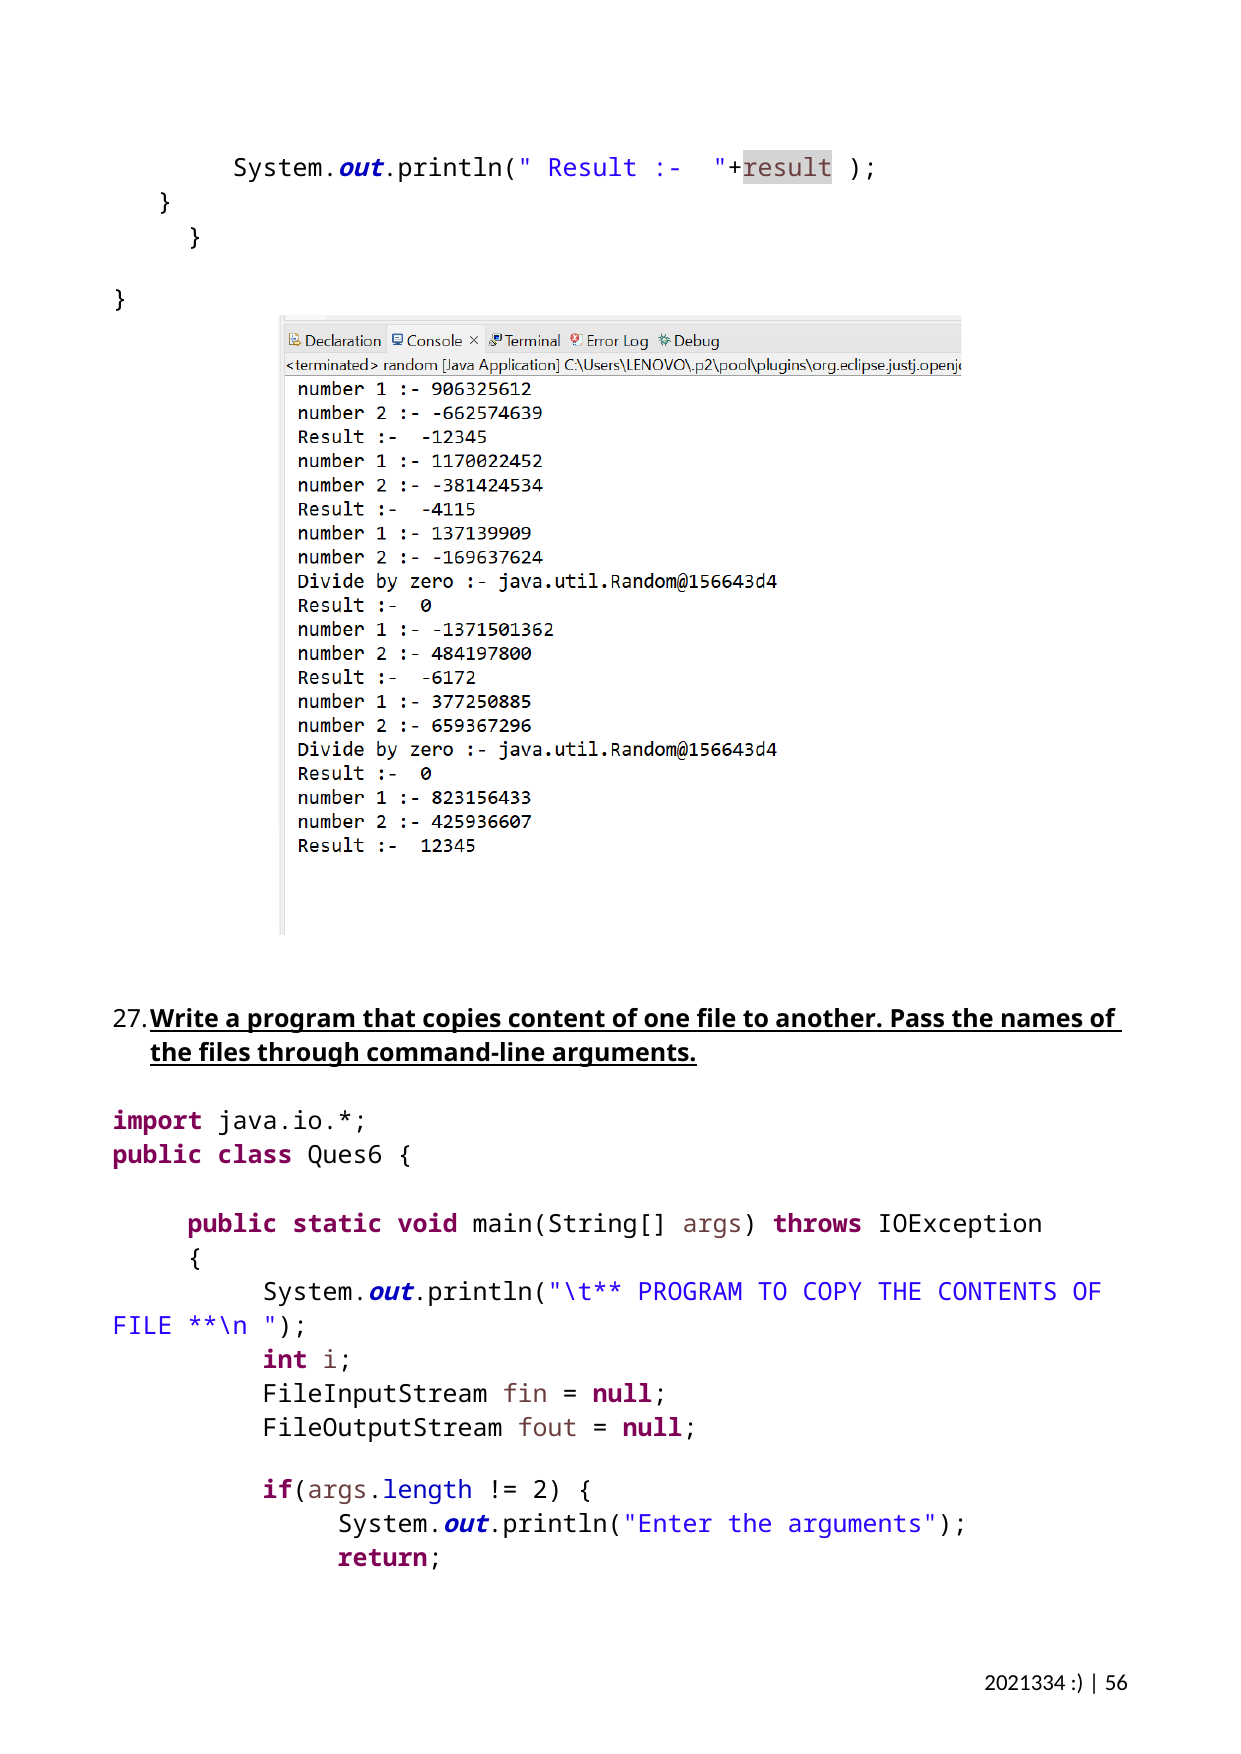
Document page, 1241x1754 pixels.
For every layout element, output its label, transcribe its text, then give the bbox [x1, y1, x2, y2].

text import java.io.*; [112, 1103, 1128, 1137]
text FileOutputStream fout = null; [112, 1409, 1128, 1444]
text System.out.println("Enter the arguments"); [112, 1506, 1128, 1540]
text } [112, 184, 1128, 218]
text } [112, 281, 1128, 315]
text public static void main(String[] args) throws IOException [112, 1205, 1128, 1239]
text int i; [112, 1341, 1128, 1376]
text } [112, 218, 1128, 252]
text { [112, 1239, 1128, 1273]
text if(args.length != 2) { [112, 1472, 1128, 1506]
text public class Ques6 { [112, 1137, 1128, 1171]
text System.out.println("\t** PROGRAM TO COPY THE CONTENTS OF FILE **\n "); [112, 1273, 1128, 1341]
text System.out.println(" Result :- "+result ); [832, 150, 1128, 184]
list Write a program that copies content of one file to another. Pass the names of the files through command-line arguments. [112, 1001, 1128, 1069]
text FileInputStream fin = null; [112, 1376, 1128, 1409]
text return; [112, 1540, 1128, 1574]
picture [278, 315, 962, 935]
text System.out.println(" Result :- "+result ); [112, 150, 743, 184]
